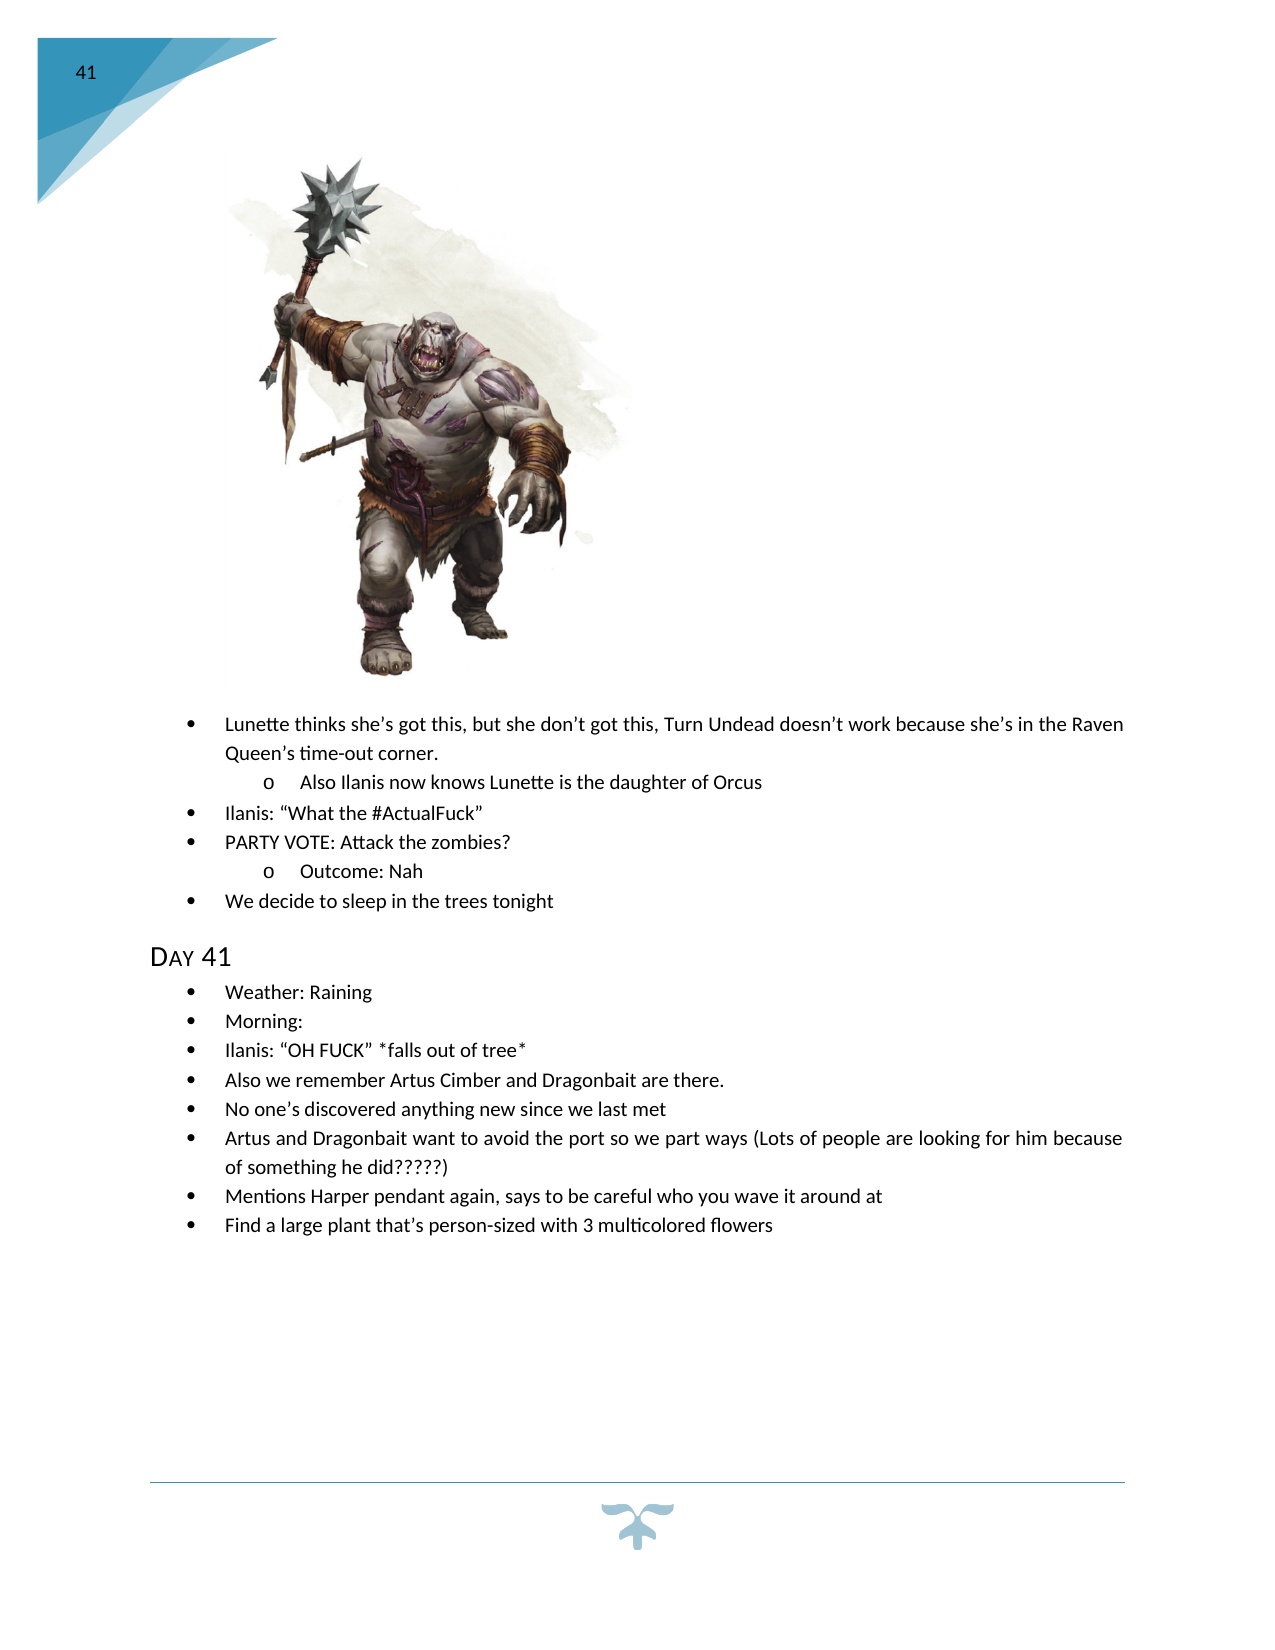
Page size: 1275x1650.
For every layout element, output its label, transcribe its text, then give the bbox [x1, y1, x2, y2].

list Lunette thinks she’s got this, but she don’t got this, Turn Undead doesn’t work because she’s in the Raven Queen’s time-out corner. [187, 711, 1125, 766]
list PARTY VOTE: Attack the zombies? [187, 829, 1125, 854]
list Find a large plant that’s person-sized with 3 multicolored flowers [187, 1213, 1125, 1238]
list They have a cube with them [601, 1504, 674, 1550]
list Ilanis: “What the #ActualFuck” [187, 800, 1125, 825]
list Weather: Raining [187, 979, 1125, 1005]
picture [37, 37, 633, 687]
list Also Ilanis now knows Lunette is the daughter of Orcus [262, 769, 1125, 796]
subtitle Day 41 [150, 938, 1125, 974]
list Morning: [187, 1008, 1125, 1034]
list Artus and Dragonbait want to avoid the port so we part ways (Lots of people are looking for him because of something he did?????) [187, 1125, 1125, 1180]
list Outcome: Nah [262, 858, 1125, 884]
list We decide to sleep in the trees tonight [187, 888, 1125, 914]
list Mentions Harper pendant again, says to be careful who you wave it around at [187, 1183, 1125, 1209]
list Ilanis: “OH FUCK” *falls out of tree* [187, 1038, 1125, 1063]
list No one’s discovered anything new since we last met [187, 1096, 1125, 1121]
list Also we remember Artus Cimber and Dragonbait are there. [187, 1067, 1125, 1092]
